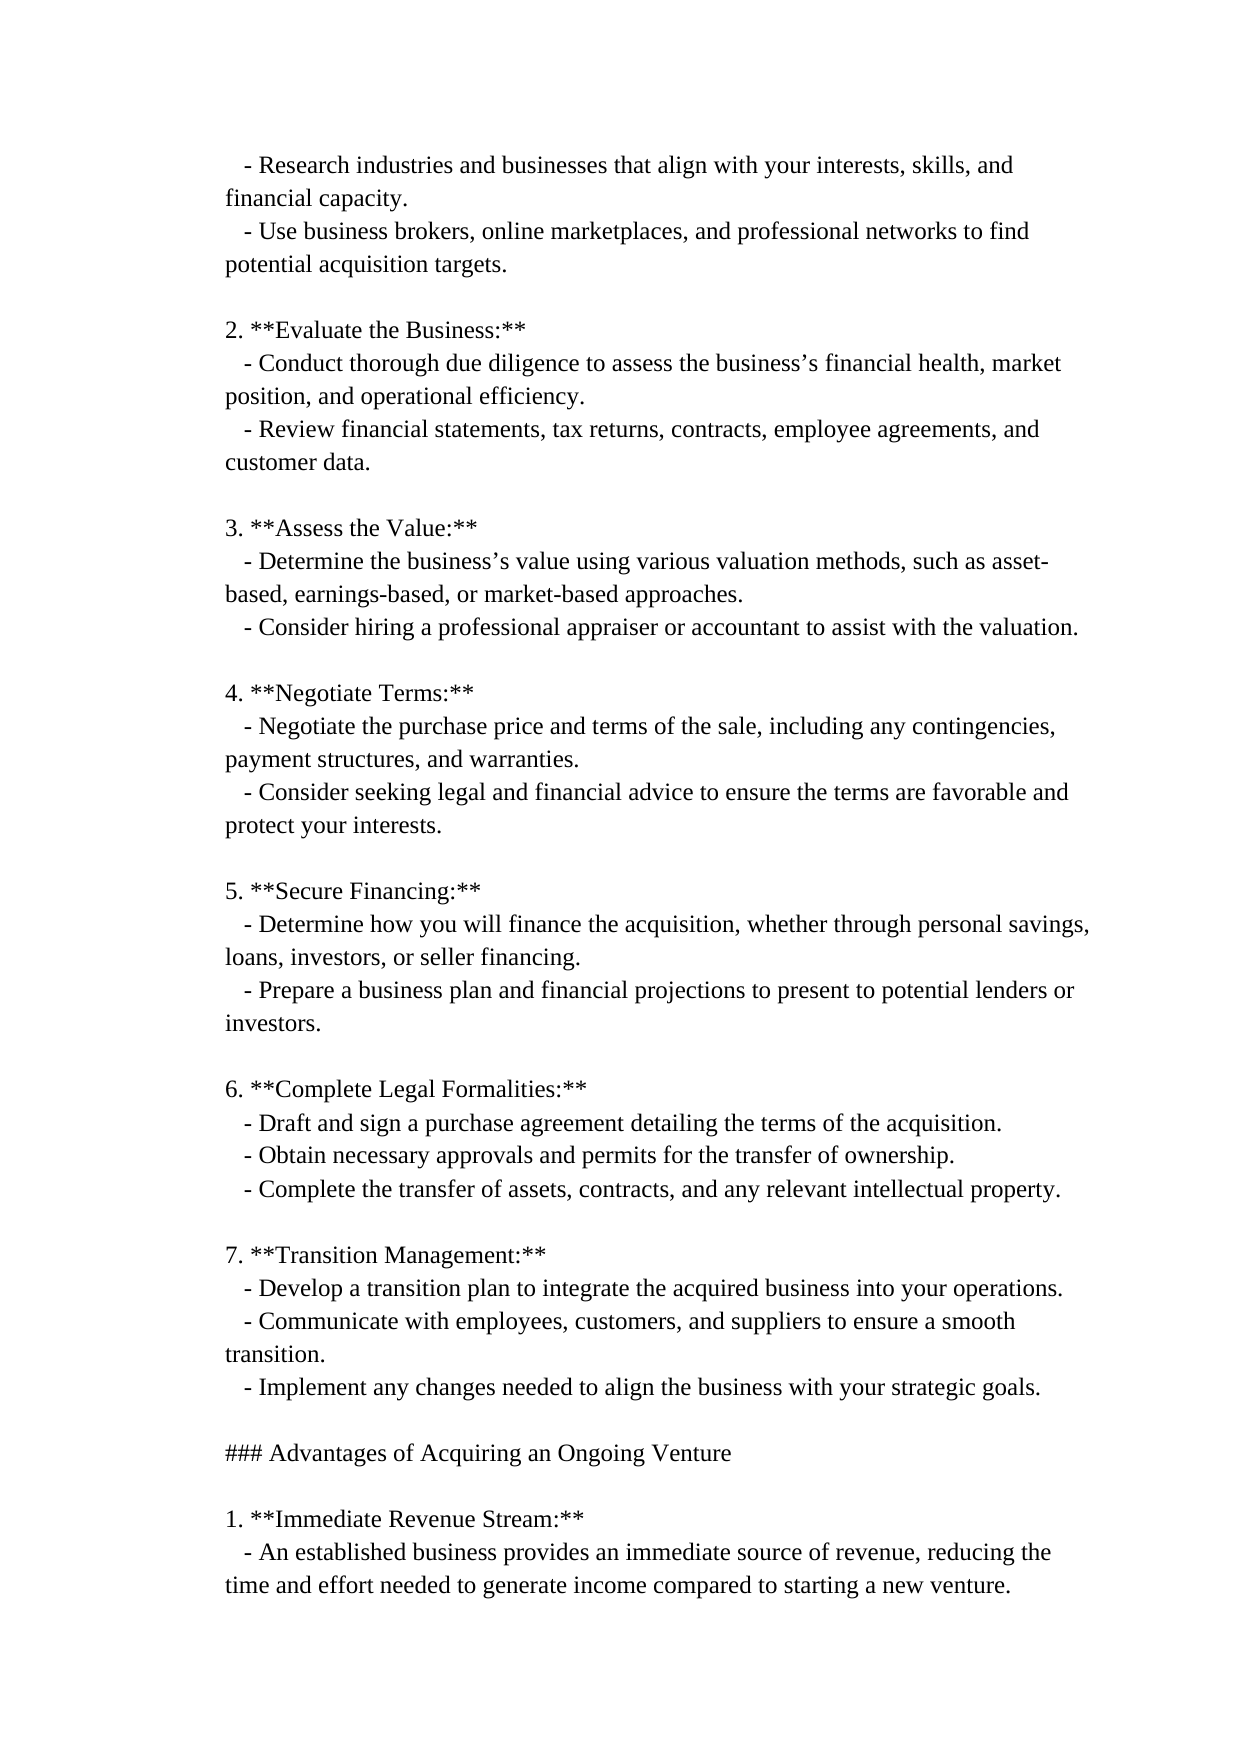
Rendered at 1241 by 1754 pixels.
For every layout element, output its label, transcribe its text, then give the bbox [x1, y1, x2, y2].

list - Consider hiring a professional appraiser or accountant to assist with the valuation. [225, 612, 1090, 641]
list 6. **Complete Legal Formalities:** [225, 1074, 1090, 1103]
list - Communicate with employees, customers, and suppliers to ensure a smooth transition. [225, 1306, 1090, 1367]
list 1. **Immediate Revenue Stream:** [225, 1504, 1090, 1533]
list 5. **Secure Financing:** [225, 876, 1090, 905]
list - Use business brokers, online marketplaces, and professional networks to find potential acquisition targets. [225, 216, 1090, 278]
list - Prepare a business plan and financial projections to present to potential lenders or investors. [225, 976, 1090, 1037]
list - Complete the transfer of assets, contracts, and any relevant intellectual property. [225, 1174, 1090, 1202]
list - Negotiate the purchase price and terms of the sale, including any contingencies, payment structures, and warranties. [225, 711, 1090, 773]
list - Research industries and businesses that align with your interests, skills, and financial capacity. [225, 150, 1090, 212]
list - Determine the business’s value using various valuation methods, such as asset-based, earnings-based, or market-based approaches. [225, 546, 1090, 608]
list 2. **Evaluate the Business:** [225, 315, 1090, 344]
list - Develop a transition plan to integrate the acquired business into your operations. [225, 1273, 1090, 1301]
list 7. **Transition Management:** [225, 1240, 1090, 1268]
list - Implement any changes needed to align the business with your strategic goals. [225, 1372, 1090, 1401]
list - Determine how you will finance the acquisition, whether through personal savings, loans, investors, or seller financing. [225, 909, 1090, 971]
list - Conduct thorough due diligence to assess the business’s financial health, market position, and operational efficiency. [225, 348, 1090, 410]
list 4. **Negotiate Terms:** [225, 678, 1090, 707]
list - Review financial statements, tax returns, contracts, employee agreements, and customer data. [225, 414, 1090, 476]
list - Draft and sign a purchase agreement detailing the terms of the acquisition. [225, 1108, 1090, 1136]
list 3. **Assess the Value:** [225, 513, 1090, 542]
list - Obtain necessary approvals and permits for the transfer of ownership. [225, 1141, 1090, 1169]
list ### Advantages of Acquiring an Ongoing Venture [225, 1438, 1090, 1467]
list - An established business provides an immediate source of revenue, reducing the time and effort needed to generate income compared to starting a new venture. [225, 1537, 1090, 1599]
list - Consider seeking legal and financial advice to ensure the terms are favorable and protect your interests. [225, 777, 1090, 839]
